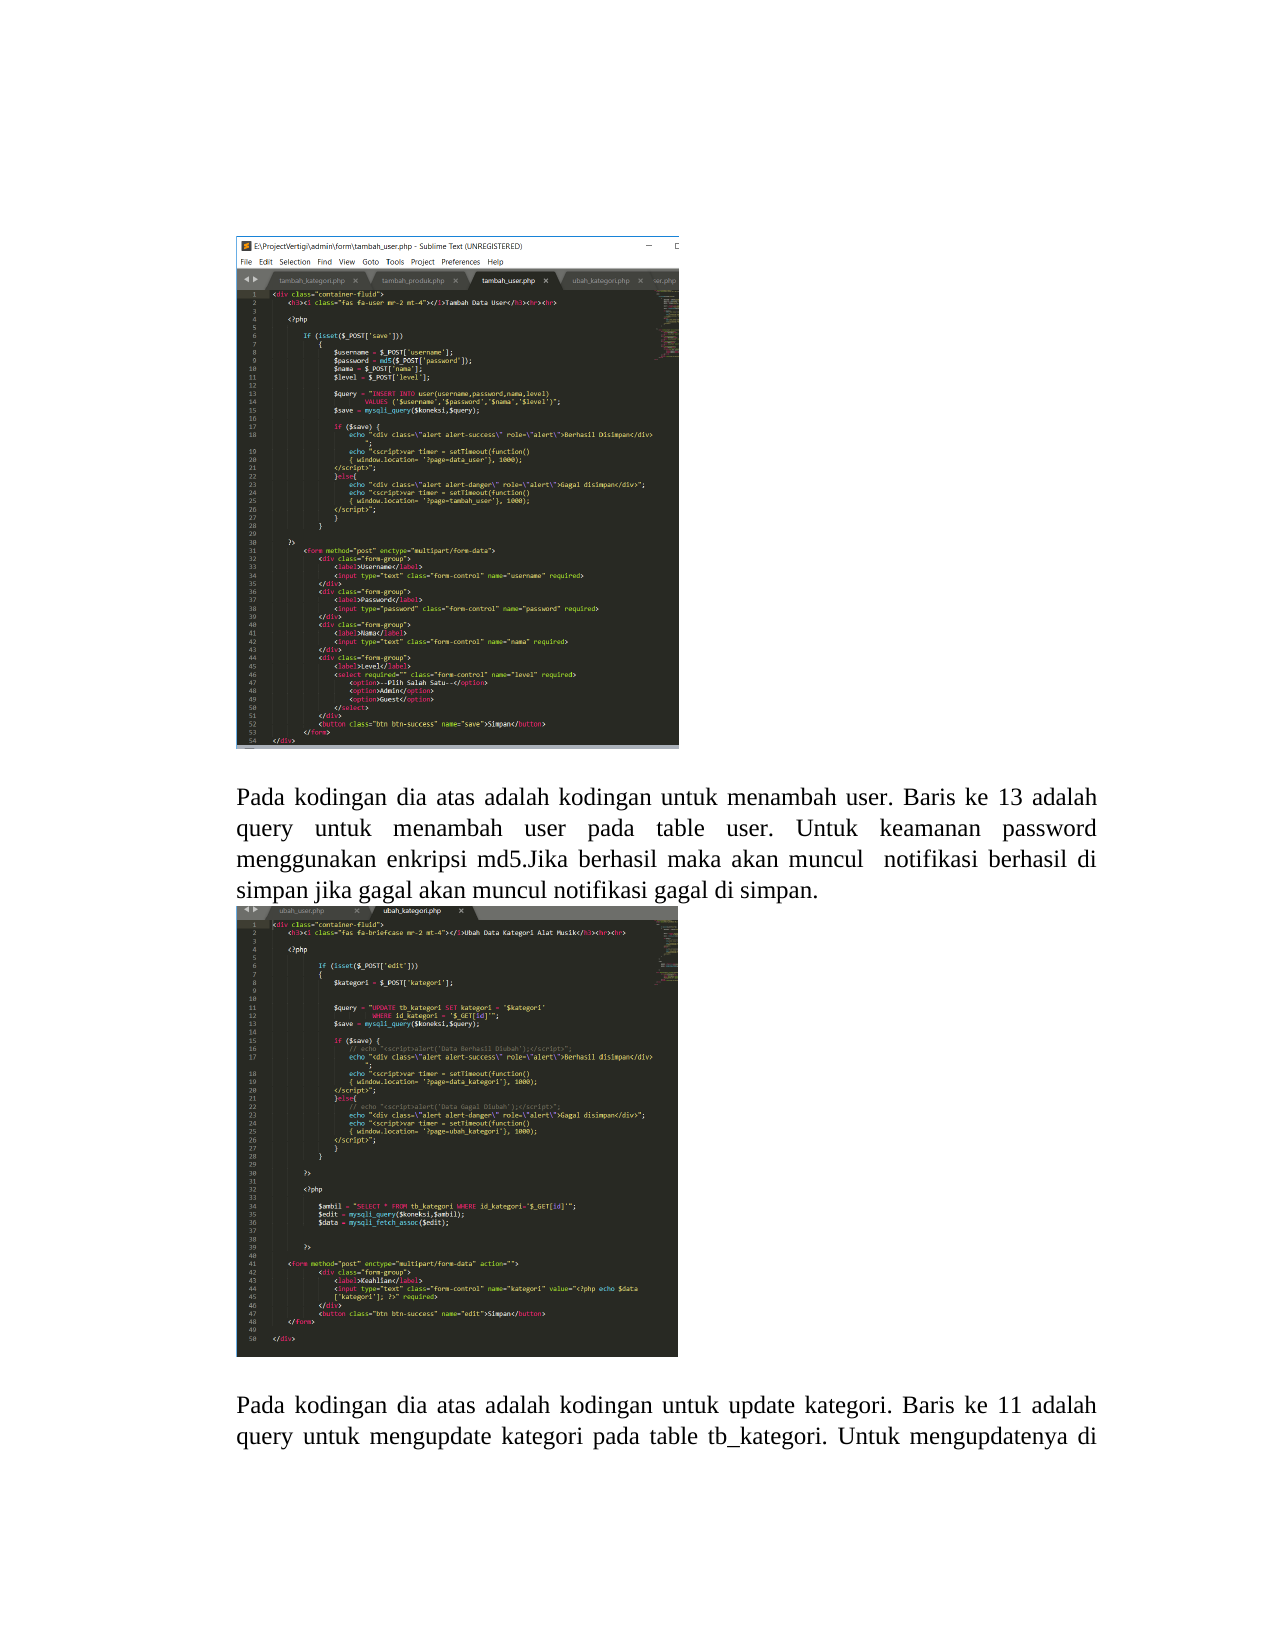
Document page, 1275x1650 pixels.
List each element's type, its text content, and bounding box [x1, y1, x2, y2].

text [236, 1390, 1098, 1450]
picture [236, 236, 679, 749]
text Pada kodingan dia atas adalah kodingan untuk menambah user. Baris ke 13 adalah query untuk menambah user pada table user. Untuk keamanan password menggunakan enkripsi md5.Jika berhasil maka akan muncul notifikasi berhasil di simpan jika gagal akan muncul notifikasi gagal di simpan. [236, 782, 1098, 904]
picture [236, 906, 678, 1357]
